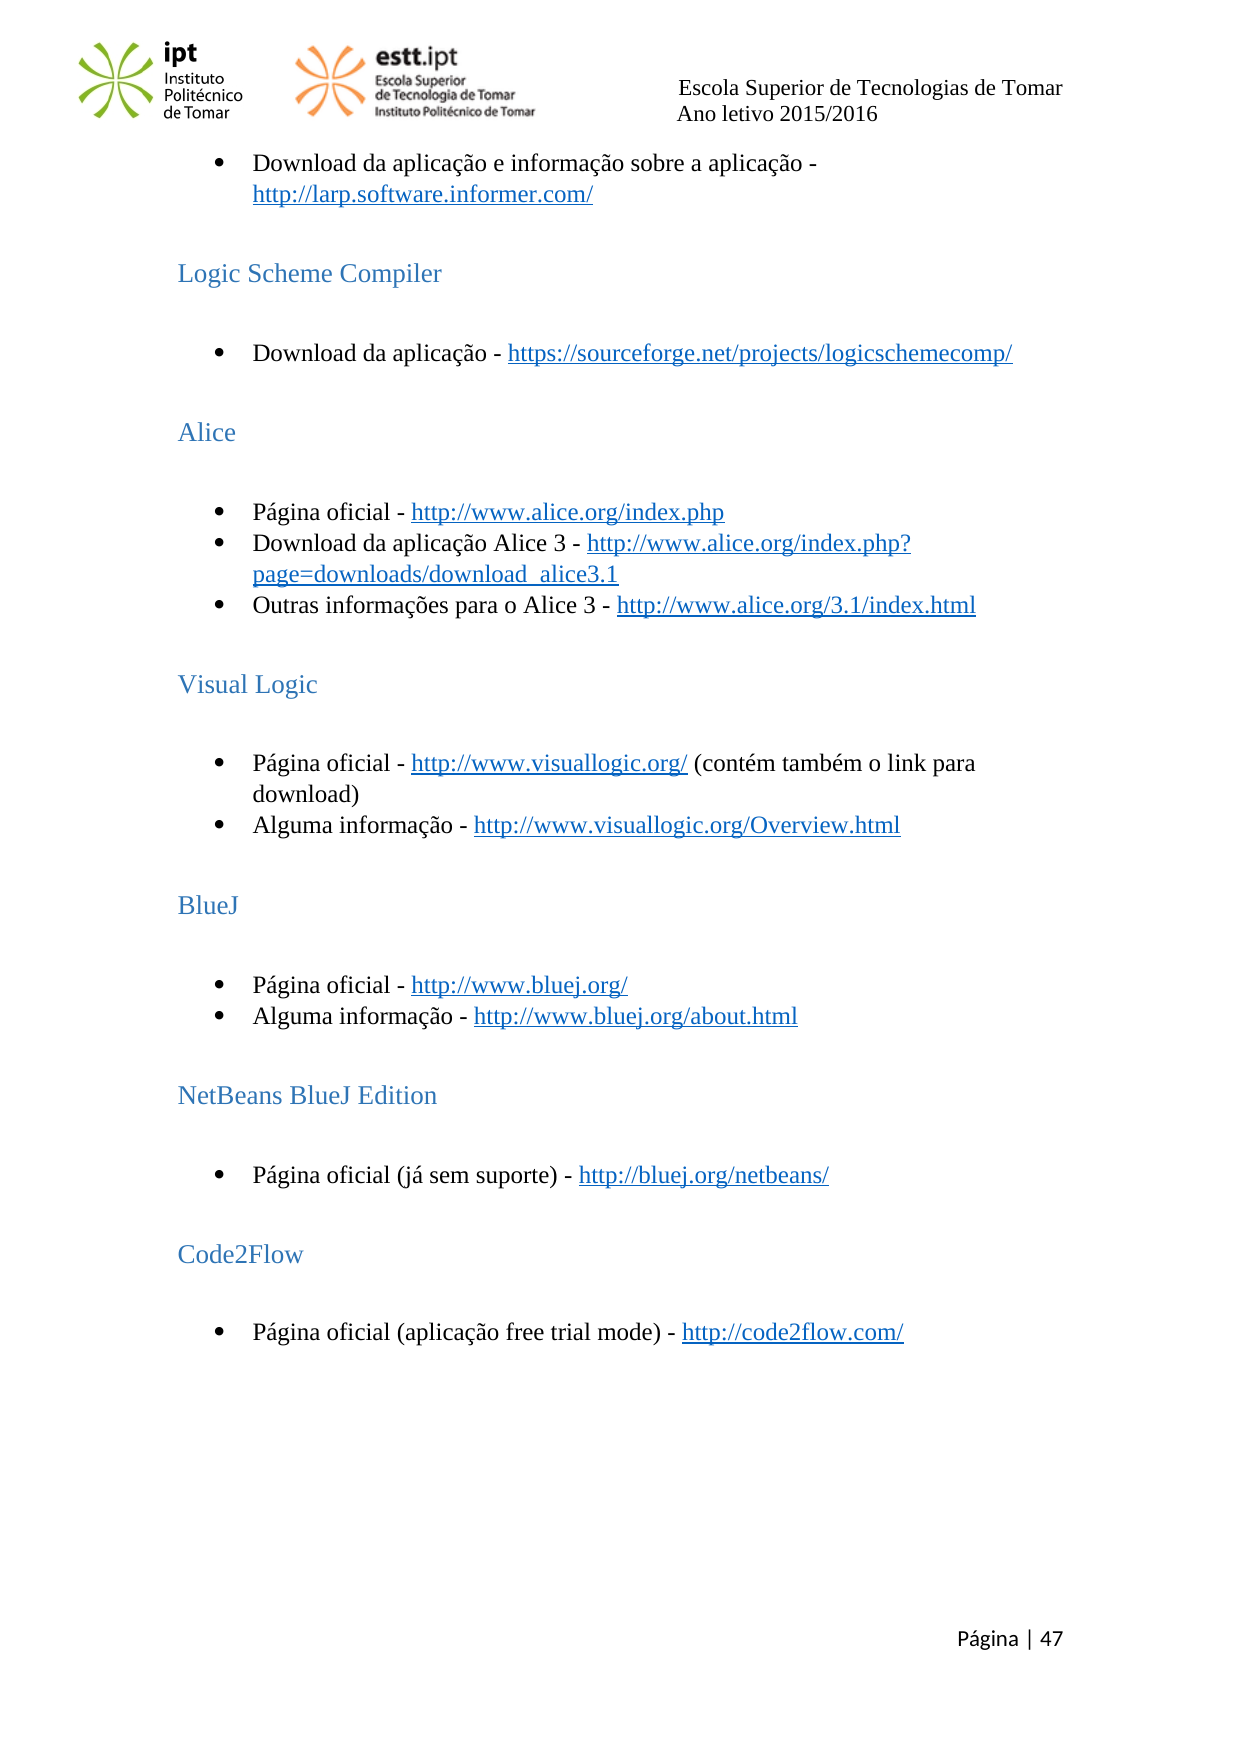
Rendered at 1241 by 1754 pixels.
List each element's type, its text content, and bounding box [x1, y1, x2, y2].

list Outras informações para o Alice 3 - http://www.alice.org/3.1/index.html [215, 590, 1063, 619]
list Download da aplicação - https://sourceforge.net/projects/logicschemecomp/ [215, 338, 1063, 367]
list Download da aplicação Alice 3 - http://www.alice.org/index.php?page=downloads/download_alice3.1 [215, 528, 1063, 588]
subtitle NetBeans BlueJ Edition [177, 1079, 1063, 1111]
list Página oficial - http://www.alice.org/index.php [215, 497, 1063, 526]
list Página oficial (já sem suporte) - http://bluej.org/netbeans/ [215, 1160, 1063, 1189]
subtitle Code2Flow [177, 1239, 1063, 1270]
subtitle Visual Logic [177, 668, 1063, 699]
subtitle Alice [177, 417, 1063, 448]
list Página oficial (aplicação free trial mode) - http://code2flow.com/ [215, 1317, 1063, 1346]
list Alguma informação - http://www.bluej.org/about.html [215, 1001, 1063, 1029]
subtitle BlueJ [177, 889, 1063, 920]
picture [279, 0, 551, 148]
list Página oficial - http://www.bluej.org/ [215, 970, 1063, 998]
picture [75, 39, 244, 123]
list Download da aplicação e informação sobre a aplicação - http://larp.software.informer.com/ [215, 148, 1063, 207]
list Alguma informação - http://www.visuallogic.org/Overview.html [215, 811, 1063, 839]
subtitle Logic Scheme Compiler [177, 257, 1063, 288]
list Página oficial - http://www.visuallogic.org/ (contém também o link para download) [215, 748, 1063, 808]
